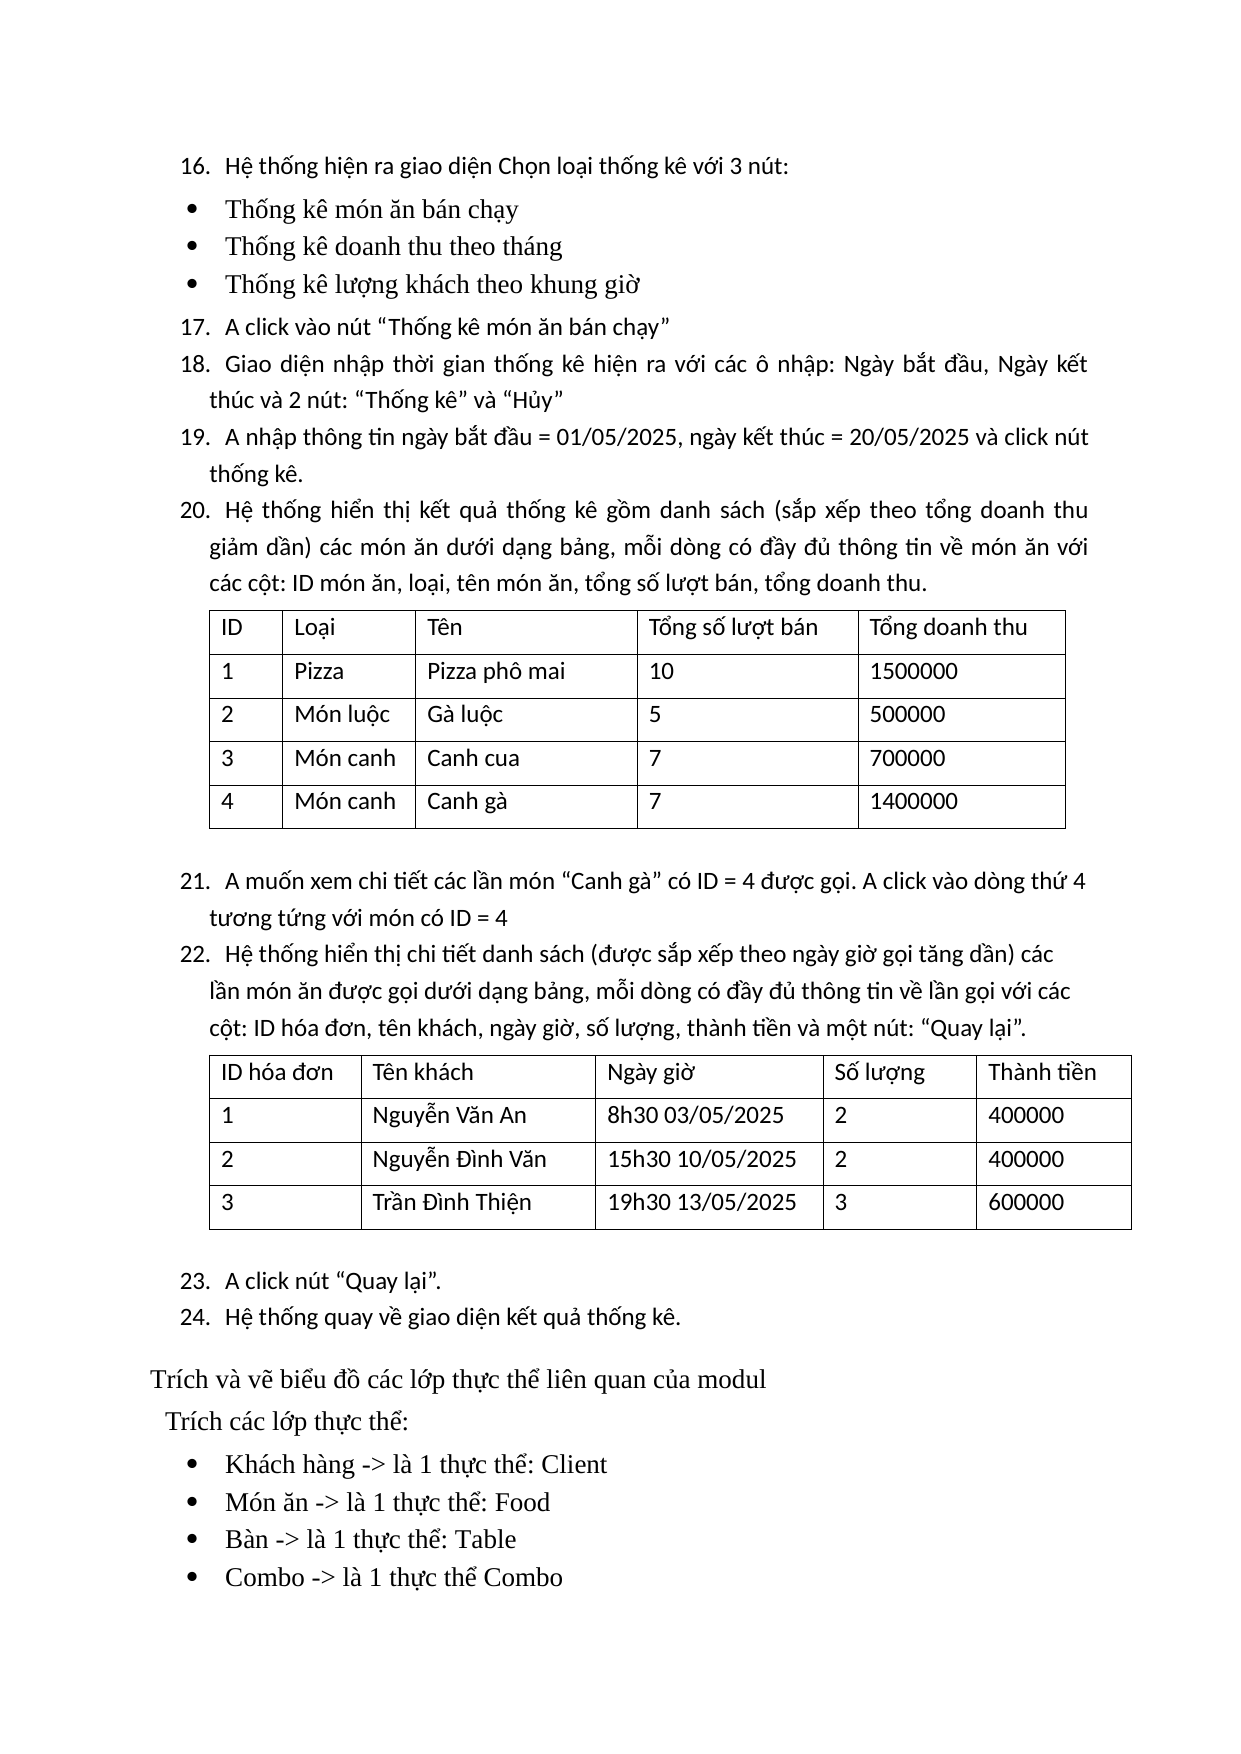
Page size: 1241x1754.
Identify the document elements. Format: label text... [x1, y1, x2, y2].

table_cell Nguyễn Văn An [362, 1099, 595, 1142]
table_cell Pizza phô mai [416, 655, 637, 697]
table_header Tên [416, 611, 637, 654]
table_header ID [210, 611, 282, 654]
table_cell 19h30 13/05/2025 [596, 1186, 823, 1229]
table_cell 3 [824, 1186, 976, 1229]
list Thống kê món ăn bán chạy [187, 193, 1090, 224]
table_cell 15h30 10/05/2025 [596, 1143, 823, 1185]
table_cell 5 [638, 699, 858, 741]
table_header Ngày giờ [596, 1056, 823, 1098]
table_cell Món canh [283, 742, 415, 784]
table_cell 400000 [977, 1099, 1131, 1142]
list A muốn xem chi tiết các lần món “Canh gà” có ID = 4 được gọi. A click vào dòng thứ 4 tương tứng với món có ID = 4 [179, 866, 1090, 933]
table_cell 700000 [859, 742, 1065, 784]
list Món ăn -> là 1 thực thể: Food [187, 1486, 1090, 1517]
list A click nút “Quay lại”. [179, 1265, 1090, 1295]
list Hệ thống hiển thị chi tiết danh sách (được sắp xếp theo ngày giờ gọi tăng dần) các lần món ăn được gọi dưới dạng bảng, mỗi dòng có đầy đủ thông tin về lần gọi với các cột: ID hóa đơn, tên khách, ngày giờ, số lượng, thành tiền và một nút: “Quay lại”. [179, 939, 1090, 1042]
table_header Số lượng [824, 1056, 976, 1098]
list Hệ thống quay về giao diện kết quả thống kê. [179, 1301, 1090, 1332]
list Combo -> là 1 thực thể Combo [187, 1561, 1090, 1592]
table_cell 400000 [977, 1143, 1131, 1185]
table_cell 3 [210, 742, 282, 784]
list Hệ thống hiện ra giao diện Chọn loại thống kê với 3 nút: [179, 150, 1090, 181]
list A click vào nút “Thống kê món ăn bán chạy” [179, 312, 1090, 342]
list A nhập thông tin ngày bắt đầu = 01/05/2025, ngày kết thúc = 20/05/2025 và click nút thống kê. [179, 421, 1090, 488]
list Hệ thống hiển thị kết quả thống kê gồm danh sách (sắp xếp theo tổng doanh thu giảm dần) các món ăn dưới dạng bảng, mỗi dòng có đầy đủ thông tin về món ăn với các cột: ID món ăn, loại, tên món ăn, tổng số lượt bán, tổng doanh thu. [179, 494, 1090, 598]
table_cell Trần Đình Thiện [362, 1186, 595, 1229]
table_cell Canh gà [416, 786, 637, 828]
table_cell 3 [210, 1186, 361, 1229]
table_cell 1 [210, 655, 282, 697]
table_header Tổng doanh thu [859, 611, 1065, 654]
list Giao diện nhập thời gian thống kê hiện ra với các ô nhập: Ngày bắt đầu, Ngày kết thúc và 2 nút: “Thống kê” và “Hủy” [179, 348, 1090, 415]
table_header Loại [283, 611, 415, 654]
list Bàn -> là 1 thực thể: Table [187, 1523, 1090, 1555]
subtitle Trích và vẽ biểu đồ các lớp thực thể liên quan của modul [150, 1363, 1090, 1394]
table_cell 7 [638, 786, 858, 828]
table_cell Gà luộc [416, 699, 637, 741]
table_cell 2 [824, 1099, 976, 1142]
table_cell Canh cua [416, 742, 637, 784]
table_cell 1500000 [859, 655, 1065, 697]
list Thống kê lượng khách theo khung giờ [187, 268, 1090, 299]
table_cell 2 [210, 699, 282, 741]
text Trích các lớp thực thể: [150, 1405, 1090, 1436]
list Thống kê doanh thu theo tháng [187, 230, 1090, 262]
table_cell 8h30 03/05/2025 [596, 1099, 823, 1142]
table_cell 10 [638, 655, 858, 697]
table_cell Nguyễn Đình Văn [362, 1143, 595, 1185]
table_header Tổng số lượt bán [638, 611, 858, 654]
table_cell 1400000 [859, 786, 1065, 828]
table_cell 600000 [977, 1186, 1131, 1229]
table_cell 4 [210, 786, 282, 828]
table_cell Món luộc [283, 699, 415, 741]
table_cell 2 [210, 1143, 361, 1185]
table_cell 2 [824, 1143, 976, 1185]
table_cell Món canh [283, 786, 415, 828]
table_cell 1 [210, 1099, 361, 1142]
table_cell 500000 [859, 699, 1065, 741]
table_cell 7 [638, 742, 858, 784]
list Khách hàng -> là 1 thực thể: Client [187, 1448, 1090, 1480]
table_header Thành tiền [977, 1056, 1131, 1098]
table_cell Pizza [283, 655, 415, 697]
table_header ID hóa đơn [210, 1056, 361, 1098]
table_header Tên khách [362, 1056, 595, 1098]
